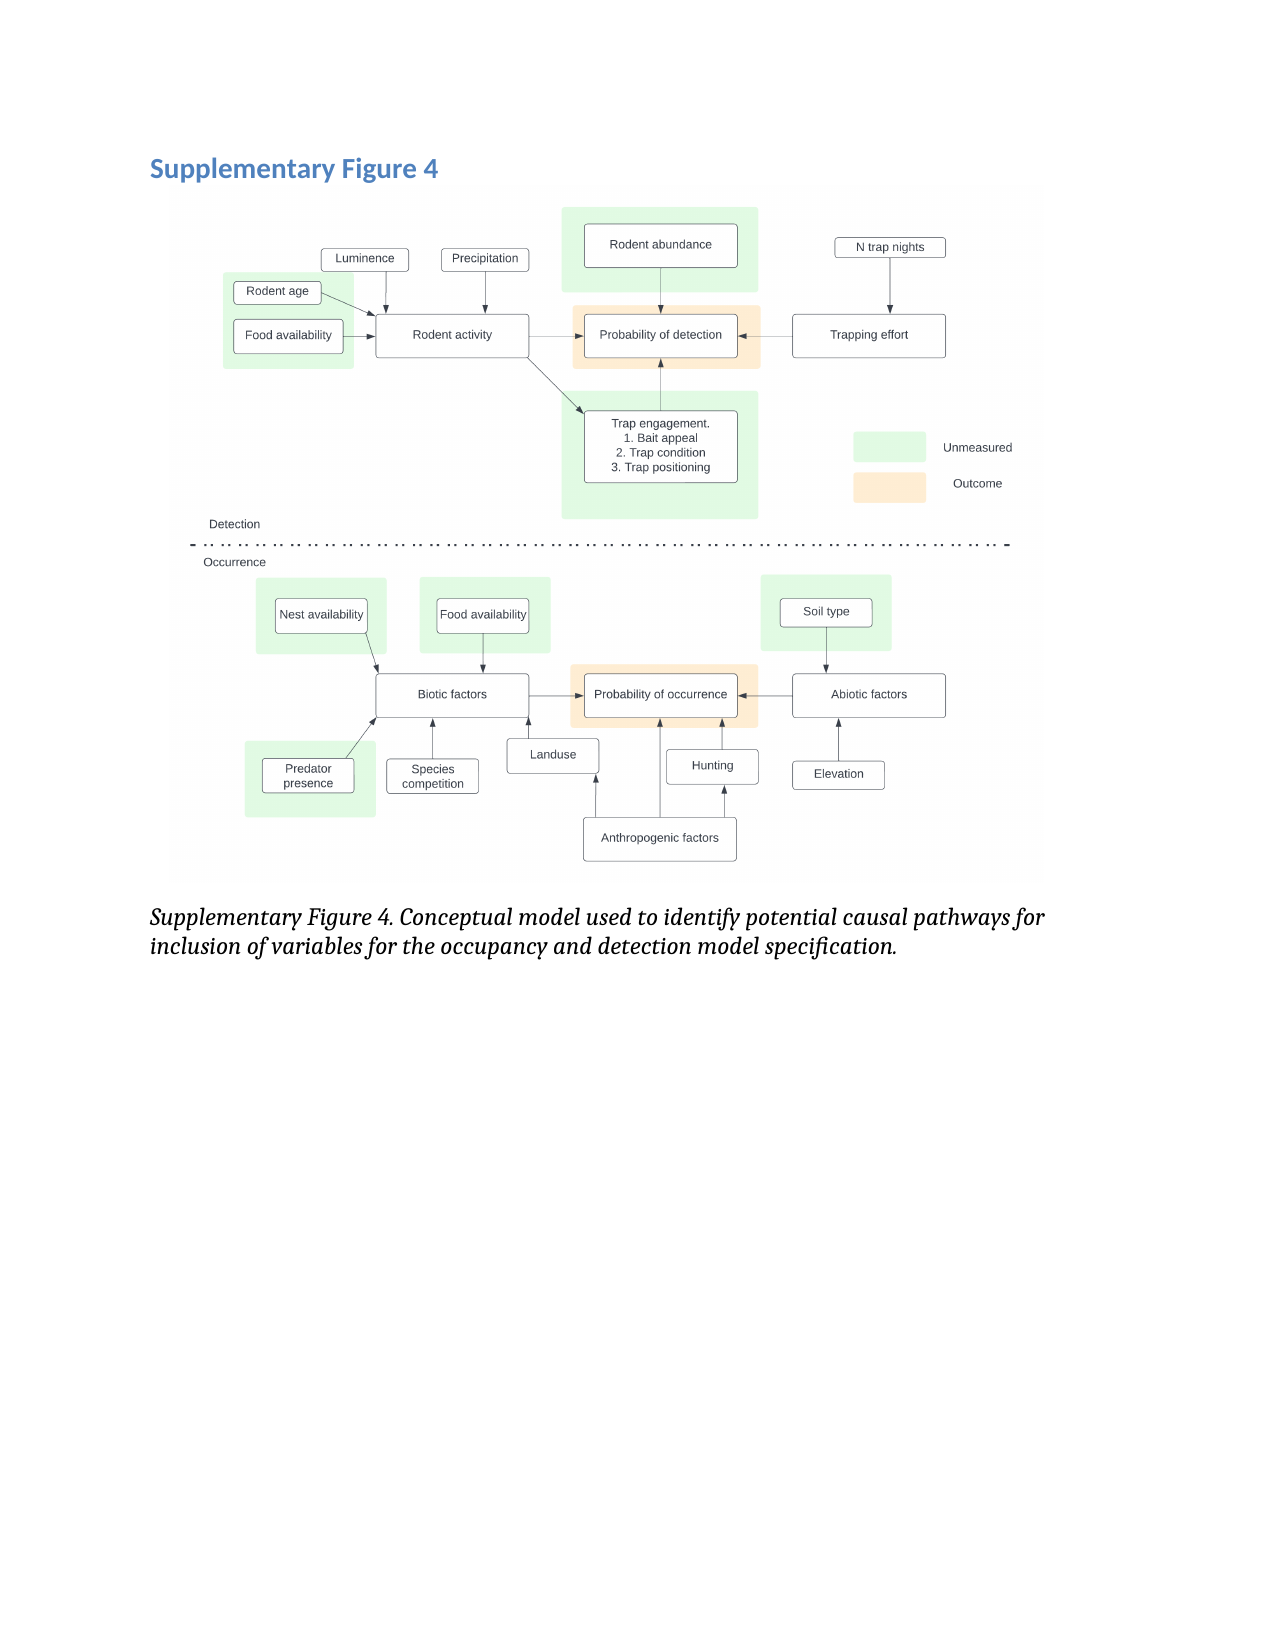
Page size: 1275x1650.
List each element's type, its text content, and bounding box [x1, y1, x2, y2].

text Supplementary Figure 4. Conceptual model used to identify potential causal pathways for inclusion of variables for the occupancy and detection model specification. [150, 903, 1125, 961]
subtitle Supplementary Figure 4 [150, 150, 1125, 186]
picture [168, 185, 1044, 883]
